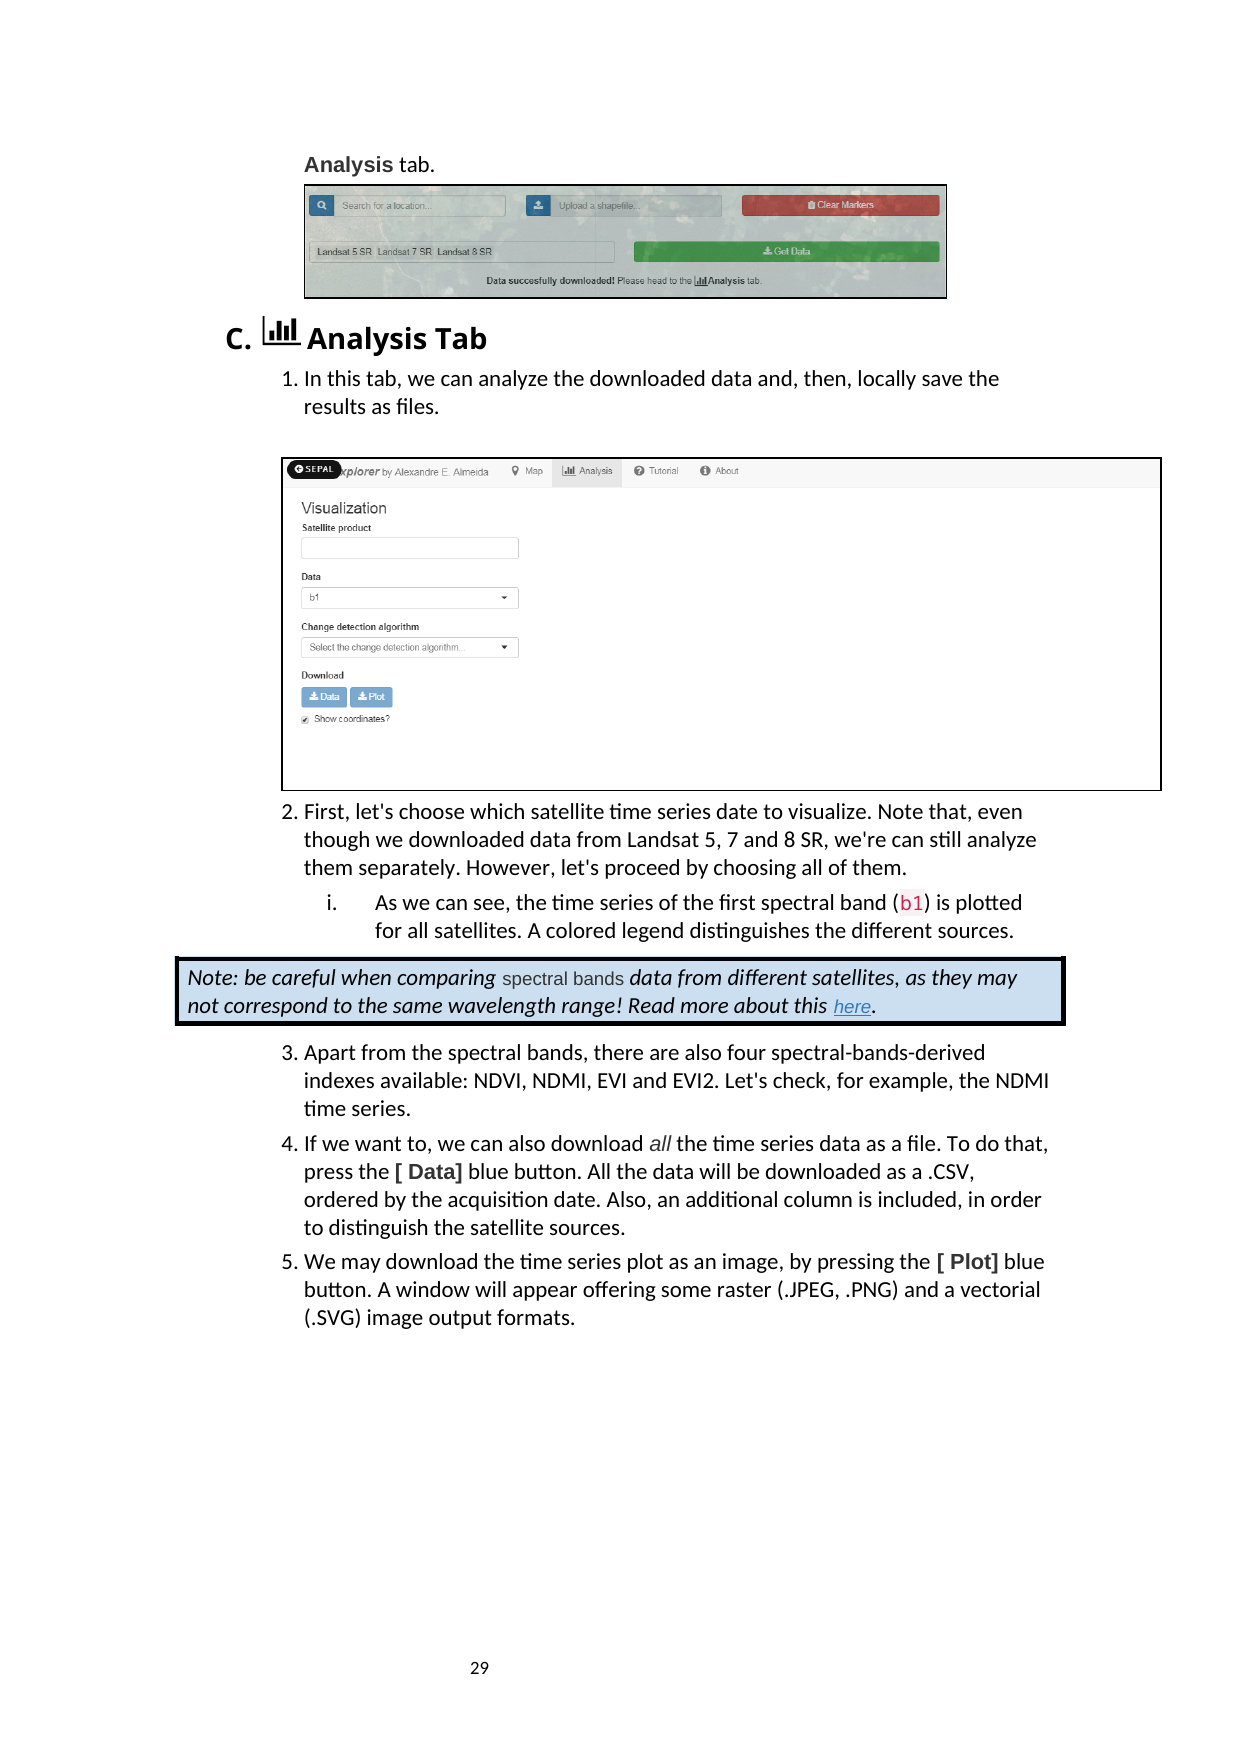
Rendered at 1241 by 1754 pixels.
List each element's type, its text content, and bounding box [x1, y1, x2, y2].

list As we can see, the time series of the first spectral band (b1) is plotted for all satellites. A colored legend distinguishes the different sources. [337, 888, 1053, 944]
list Analysis Tab [225, 311, 1053, 358]
list Apart from the spectral bands, there are also four spectral-bands-derived indexes available: NDVI, NDMI, EVI and EVI2. Let's check, for example, the NDMI time series. [281, 1038, 1053, 1122]
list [281, 150, 1053, 178]
list In this tab, we can analyze the downloaded data and, then, locally save the results as files. [281, 364, 1053, 420]
picture [305, 186, 946, 297]
picture [262, 311, 301, 350]
list If we want to, we can also download all the time series data as a file. To do that, press the [ Data] blue button. All the data will be downloaded as a .CSV, ordered by the acquisition date. Also, an additional column is included, in order to distinguish the satellite sources. [281, 1129, 1053, 1241]
picture [283, 459, 1160, 790]
text Note: be careful when comparing spectral bands data from different satellites, as they may not correspond to the same wavelength range! Read more about this here. [179, 961, 1061, 1021]
list First, let's choose which satellite time series date to visualize. Note that, even though we downloaded data from Landsat 5, 7 and 8 SR, we're can still analyze them separately. However, let's proceed by choosing all of them. [281, 797, 1053, 881]
list We may download the time series plot as an image, by pressing the [ Plot] blue button. A window will appear offering some raster (.JPEG, .PNG) and a vectorial (.SVG) image output formats. [281, 1247, 1053, 1331]
